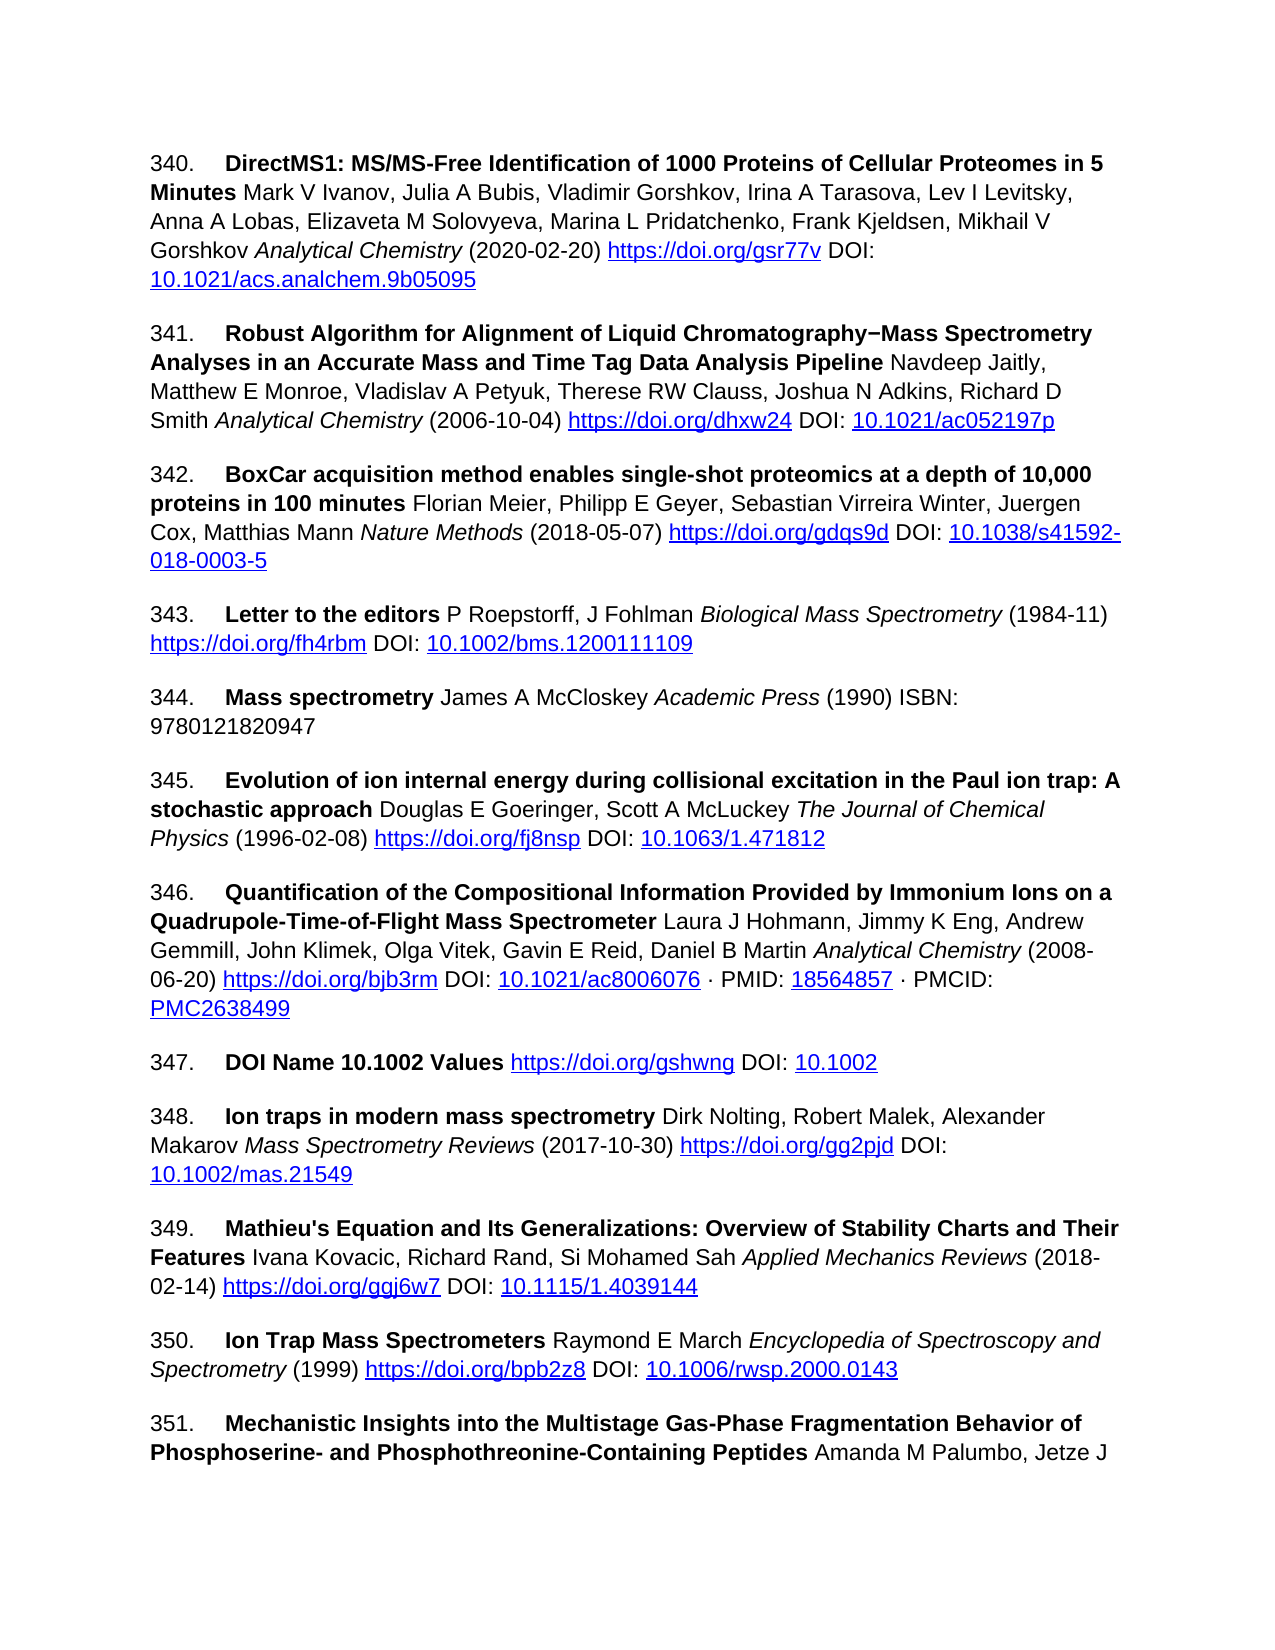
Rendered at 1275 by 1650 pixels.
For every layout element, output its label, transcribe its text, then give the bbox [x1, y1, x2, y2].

text 347. DOI Name 10.1002 Values https://doi.org/gshwng DOI: 10.1002 [150, 1049, 1125, 1075]
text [150, 1409, 1125, 1465]
text 344. Mass spectrometry James A McCloskey Academic Press (1990) ISBN: 9780121820947 [150, 684, 1125, 740]
text 343. Letter to the editors P Roepstorff, J Fohlman Biological Mass Spectrometry (1984-11) https://doi.org/fh4rbm DOI: 10.1002/bms.1200111109 [150, 601, 1125, 657]
text 349. Mathieu's Equation and Its Generalizations: Overview of Stability Charts and Their Features Ivana Kovacic, Richard Rand, Si Mohamed Sah Applied Mechanics Reviews (2018-02-14) https://doi.org/ggj6w7 DOI: 10.1115/1.4039144 [150, 1215, 1125, 1299]
text 340. DirectMS1: MS/MS-Free Identification of 1000 Proteins of Cellular Proteomes in 5 Minutes Mark V Ivanov, Julia A Bubis, Vladimir Gorshkov, Irina A Tarasova, Lev I Levitsky, Anna A Lobas, Elizaveta M Solovyeva, Marina L Pridatchenko, Frank Kjeldsen, Mikhail V Gorshkov Analytical Chemistry (2020-02-20) https://doi.org/gsr77v DOI: 10.1021/acs.analchem.9b05095 [150, 150, 1125, 292]
text 342. BoxCar acquisition method enables single-shot proteomics at a depth of 10,000 proteins in 100 minutes Florian Meier, Philipp E Geyer, Sebastian Virreira Winter, Juergen Cox, Matthias Mann Nature Methods (2018-05-07) https://doi.org/gdqs9d DOI: 10.1038/s41592-018-0003-5 [150, 461, 1125, 574]
text 350. Ion Trap Mass Spectrometers Raymond E March Encyclopedia of Spectroscopy and Spectrometry (1999) https://doi.org/bpb2z8 DOI: 10.1006/rwsp.2000.0143 [150, 1327, 1125, 1382]
text 341. Robust Algorithm for Alignment of Liquid Chromatography−Mass Spectrometry Analyses in an Accurate Mass and Time Tag Data Analysis Pipeline Navdeep Jaitly, Matthew E Monroe, Vladislav A Petyuk, Therese RW Clauss, Joshua N Adkins, Richard D Smith Analytical Chemistry (2006-10-04) https://doi.org/dhxw24 DOI: 10.1021/ac052197p [150, 320, 1125, 433]
text 346. Quantification of the Compositional Information Provided by Immonium Ions on a Quadrupole-Time-of-Flight Mass Spectrometer Laura J Hohmann, Jimmy K Eng, Andrew Gemmill, John Klimek, Olga Vitek, Gavin E Reid, Daniel B Martin Analytical Chemistry (2008-06-20) https://doi.org/bjb3rm DOI: 10.1021/ac8006076 · PMID: 18564857 · PMCID: PMC2638499 [150, 879, 1125, 1021]
text 348. Ion traps in modern mass spectrometry Dirk Nolting, Robert Malek, Alexander Makarov Mass Spectrometry Reviews (2017-10-30) https://doi.org/gg2pjd DOI: 10.1002/mas.21549 [150, 1103, 1125, 1187]
text 345. Evolution of ion internal energy during collisional excitation in the Paul ion trap: A stochastic approach Douglas E Goeringer, Scott A McLuckey The Journal of Chemical Physics (1996-02-08) https://doi.org/fj8nsp DOI: 10.1063/1.471812 [150, 767, 1125, 852]
